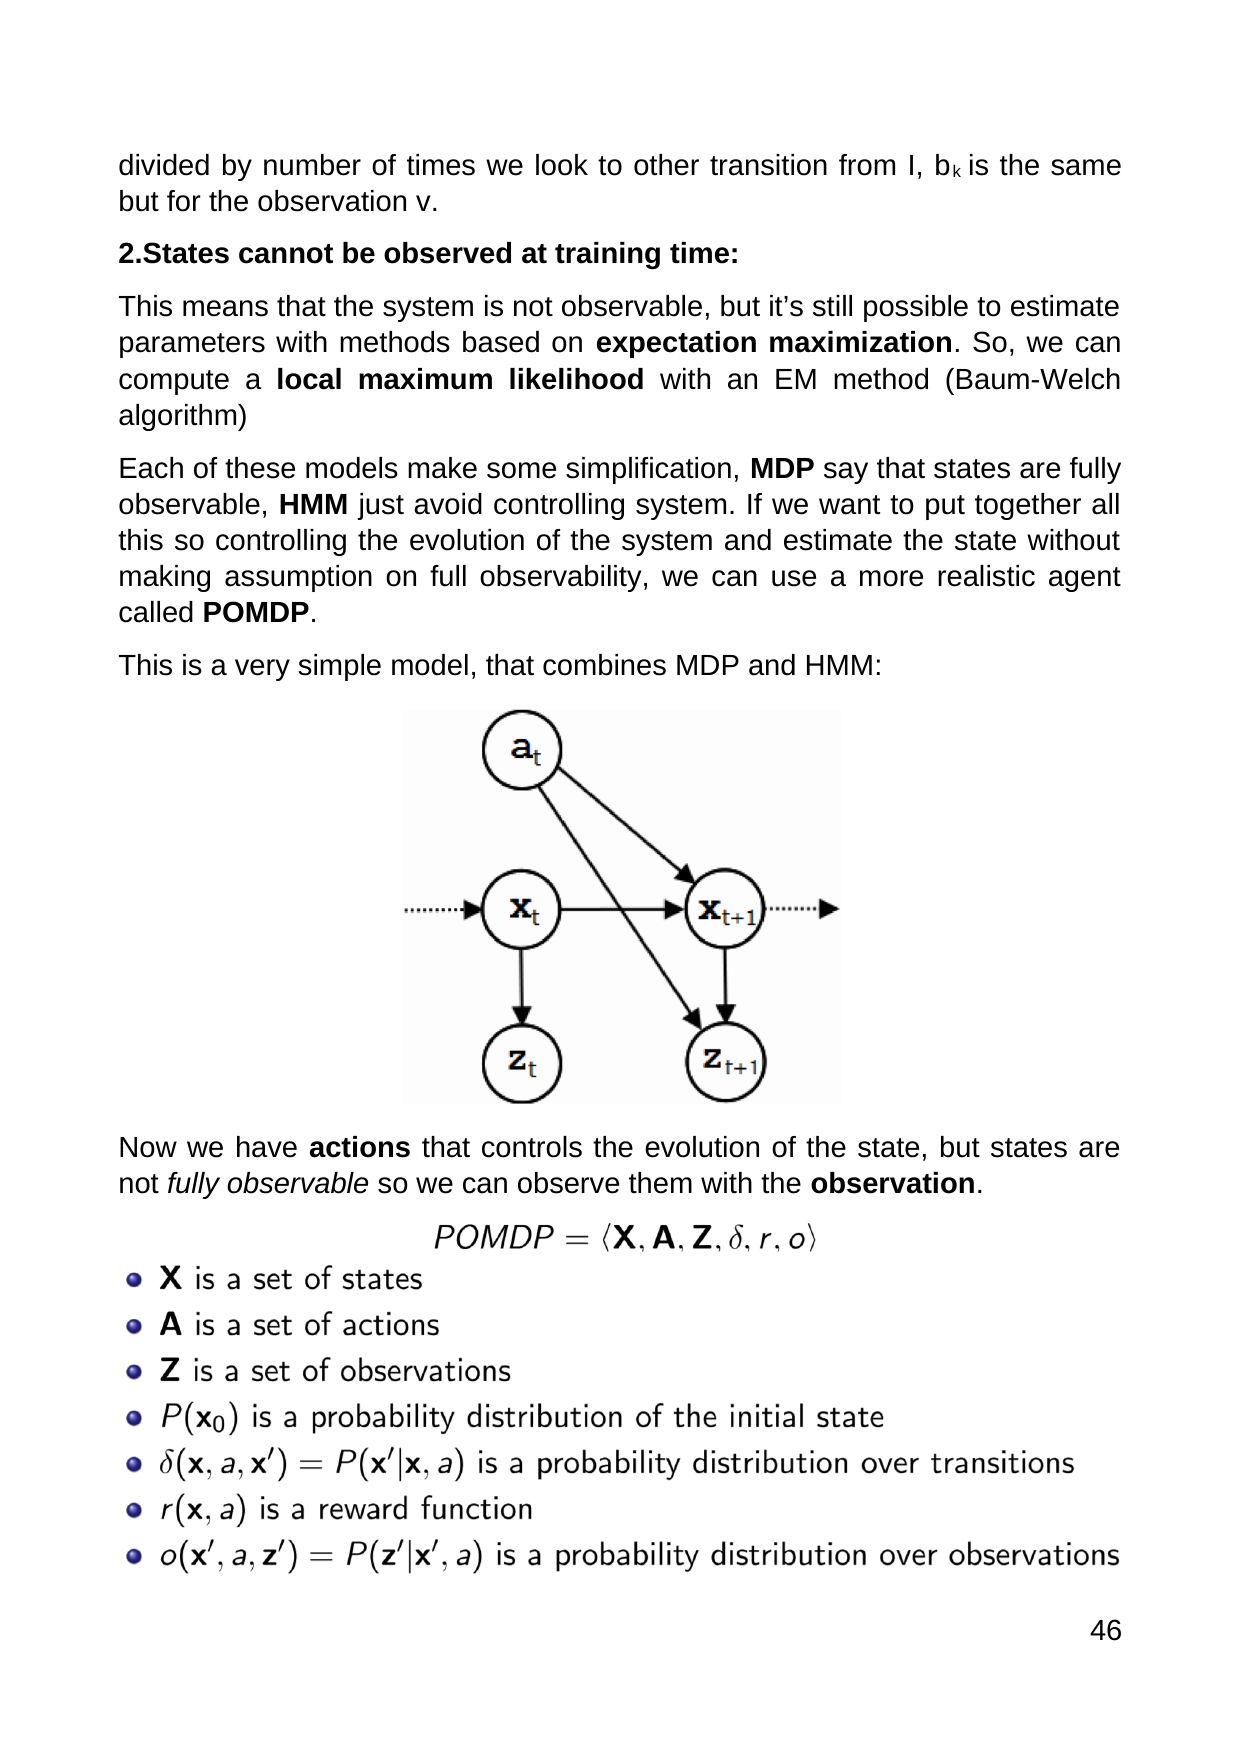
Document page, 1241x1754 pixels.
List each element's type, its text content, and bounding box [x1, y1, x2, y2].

picture [390, 700, 850, 1111]
text 2.States cannot be observed at training time: [118, 237, 1122, 270]
text Now we have actions that controls the evolution of the state, but states are not fully observable so we can observe them with the observation. [118, 1130, 1122, 1200]
text This is a very simple model, that combines MDP and HMM: [118, 648, 1122, 682]
text Each of these models make some simplification, MDP say that states are fully observable, HMM just avoid controlling system. If we want to put together all this so controlling the evolution of the system and estimate the state without making assumption on full observability, we can use a more realistic agent called POMDP. [118, 451, 1122, 629]
picture [118, 1219, 1123, 1582]
text This means that the system is not observable, but it’s still possible to estimate parameters with methods based on expectation maximization. So, we can compute a local maximum likelihood with an EM method (Baum-Welch algorithm) [118, 289, 1122, 431]
